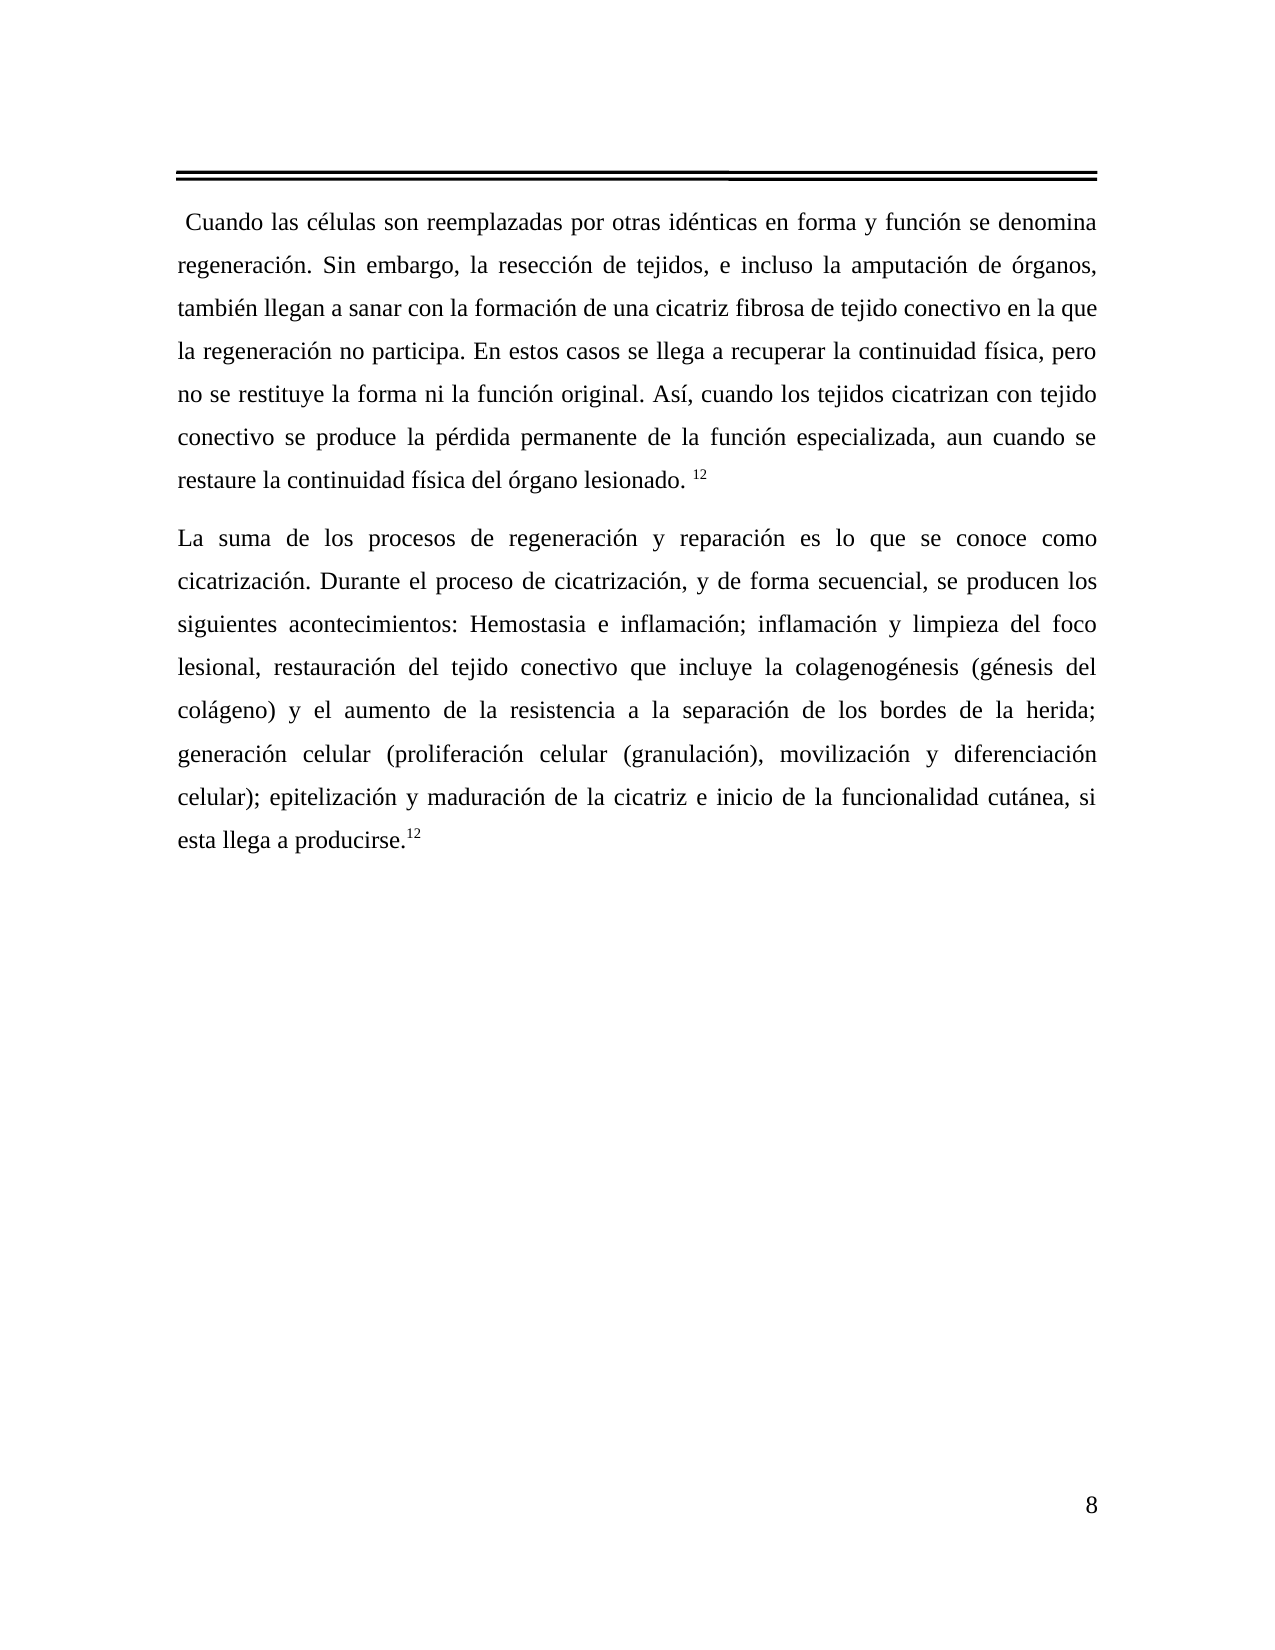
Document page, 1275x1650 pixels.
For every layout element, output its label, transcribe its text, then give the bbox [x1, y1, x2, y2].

text Cuando las células son reemplazadas por otras idénticas en forma y función se denomina regeneración. Sin embargo, la resección de tejidos, e incluso la amputación de órganos, también llegan a sanar con la formación de una cicatriz fibrosa de tejido conectivo en la que la regeneración no participa. En estos casos se llega a recuperar la continuidad física, pero no se restituye la forma ni la función original. Así, cuando los tejidos cicatrizan con tejido conectivo se produce la pérdida permanente de la función especializada, aun cuando se restaure la continuidad física del órgano lesionado. 12 [177, 207, 1098, 494]
text La suma de los procesos de regeneración y reparación es lo que se conoce como cicatrización. Durante el proceso de cicatrización, y de forma secuencial, se producen los siguientes acontecimientos: Hemostasia e inflamación; inflamación y limpieza del foco lesional, restauración del tejido conectivo que incluye la colagenogénesis (génesis del colágeno) y el aumento de la resistencia a la separación de los bordes de la herida; generación celular (proliferación celular (granulación), movilización y diferenciación celular); epitelización y maduración de la cicatriz e inicio de la funcionalidad cutánea, si esta llega a producirse.12 [177, 523, 1098, 854]
